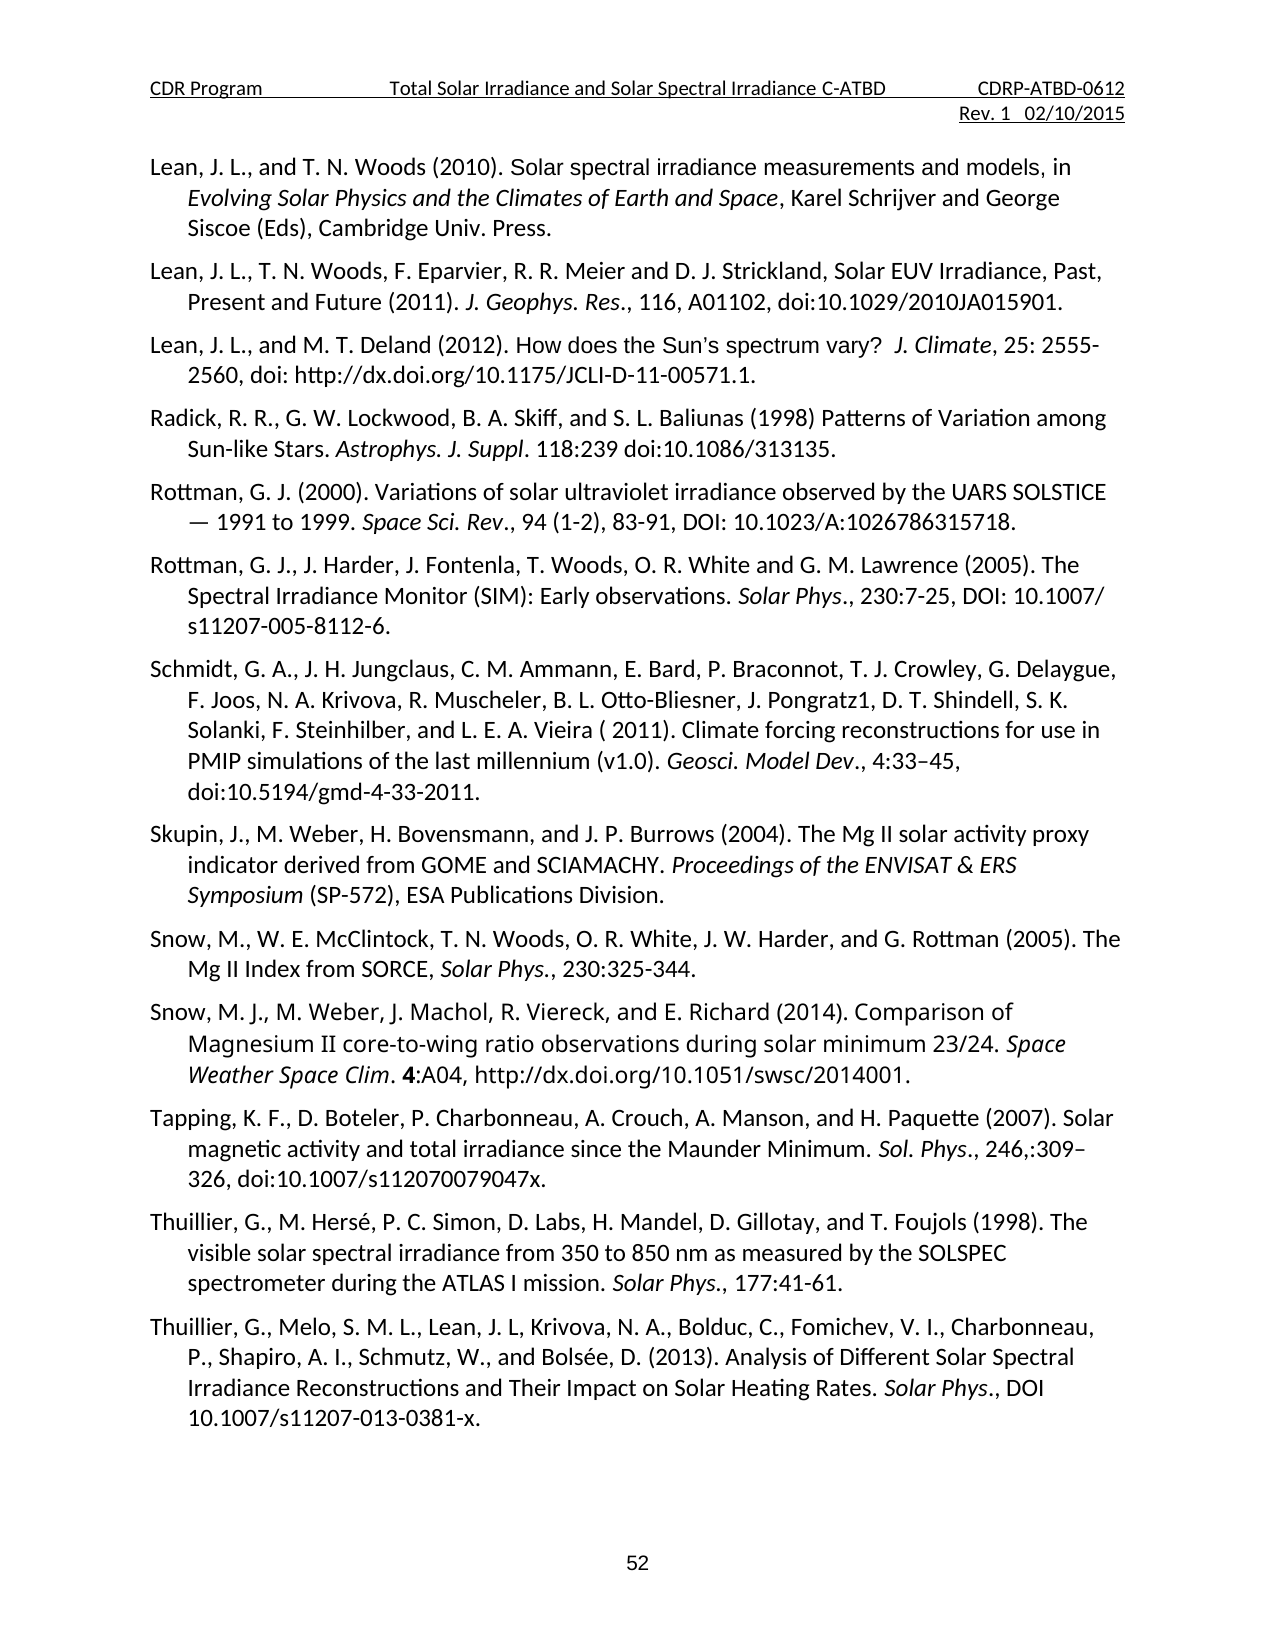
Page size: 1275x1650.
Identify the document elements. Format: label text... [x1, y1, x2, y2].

text Thuillier, G., M. Hersé, P. C. Simon, D. Labs, H. Mandel, D. Gillotay, and T. Foujols (1998). The visible solar spectral irradiance from 350 to 850 nm as measured by the SOLSPEC spectrometer during the ATLAS I mission. Solar Phys., 177:41-61. [150, 1207, 1125, 1298]
text Schmidt, G. A., J. H. Jungclaus, C. M. Ammann, E. Bard, P. Braconnot, T. J. Crowley, G. Delaygue, F. Joos, N. A. Krivova, R. Muscheler, B. L. Otto-Bliesner, J. Pongratz1, D. T. Shindell, S. K. Solanki, F. Steinhilber, and L. E. A. Vieira ( 2011). Climate forcing reconstructions for use in PMIP simulations of the last millennium (v1.0). Geosci. Model Dev., 4:33–45, doi:10.5194/gmd-4-33-2011. [150, 653, 1125, 806]
text Skupin, J., M. Weber, H. Bovensmann, and J. P. Burrows (2004). The Mg II solar activity proxy indicator derived from GOME and SCIAMACHY. Proceedings of the ENVISAT & ERS Symposium (SP-572), ESA Publications Division. [150, 819, 1125, 910]
text Lean, J. L., and T. N. Woods (2010). Solar spectral irradiance measurements and models, in Evolving Solar Physics and the Climates of Earth and Space, Karel Schrijver and George Siscoe (Eds), Cambridge Univ. Press. [150, 151, 1125, 243]
text Lean, J. L., and M. T. Deland (2012). How does the Sun’s spectrum vary? J. Climate, 25: 2555-2560, doi: http://dx.doi.org/10.1175/JCLI-D-11-00571.1. [150, 329, 1125, 390]
text Rottman, G. J., J. Harder, J. Fontenla, T. Woods, O. R. White and G. M. Lawrence (2005). The Spectral Irradiance Monitor (SIM): Early observations. Solar Phys., 230:7-25, DOI: 10.1007/ s11207-005-8112-6. [150, 549, 1125, 641]
text Radick, R. R., G. W. Lockwood, B. A. Skiff, and S. L. Baliunas (1998) Patterns of Variation among Sun-like Stars. Astrophys. J. Suppl. 118:239 doi:10.1086/313135. [150, 402, 1125, 463]
text Lean, J. L., T. N. Woods, F. Eparvier, R. R. Meier and D. J. Strickland, Solar EUV Irradiance, Past, Present and Future (2011). J. Geophys. Res., 116, A01102, doi:10.1029/2010JA015901. [150, 255, 1125, 316]
text Snow, M. J., M. Weber, J. Machol, R. Viereck, and E. Richard (2014). Comparison of Magnesium II core-to-wing ratio observations during solar minimum 23/24. Space Weather Space Clim. 4:A04, http://dx.doi.org/10.1051/swsc/2014001. [150, 996, 1125, 1090]
text Thuillier, G., Melo, S. M. L., Lean, J. L, Krivova, N. A., Bolduc, C., Fomichev, V. I., Charbonneau, P., Shapiro, A. I., Schmutz, W., and Bolsée, D. (2013). Analysis of Different Solar Spectral Irradiance Reconstructions and Their Impact on Solar Heating Rates. Solar Phys., DOI 10.1007/s11207-013-0381-x. [150, 1311, 1125, 1433]
text Rottman, G. J. (2000). Variations of solar ultraviolet irradiance observed by the UARS SOLSTICE — 1991 to 1999. Space Sci. Rev., 94 (1-2), 83-91, DOI: 10.1023/A:1026786315718. [150, 476, 1125, 537]
text Tapping, K. F., D. Boteler, P. Charbonneau, A. Crouch, A. Manson, and H. Paquette (2007). Solar magnetic activity and total irradiance since the Maunder Minimum. Sol. Phys., 246,:309–326, doi:10.1007/s112070079047x. [150, 1102, 1125, 1194]
text Snow, M., W. E. McClintock, T. N. Woods, O. R. White, J. W. Harder, and G. Rottman (2005). The Mg II Index from SORCE, Solar Phys., 230:325-344. [150, 923, 1125, 984]
